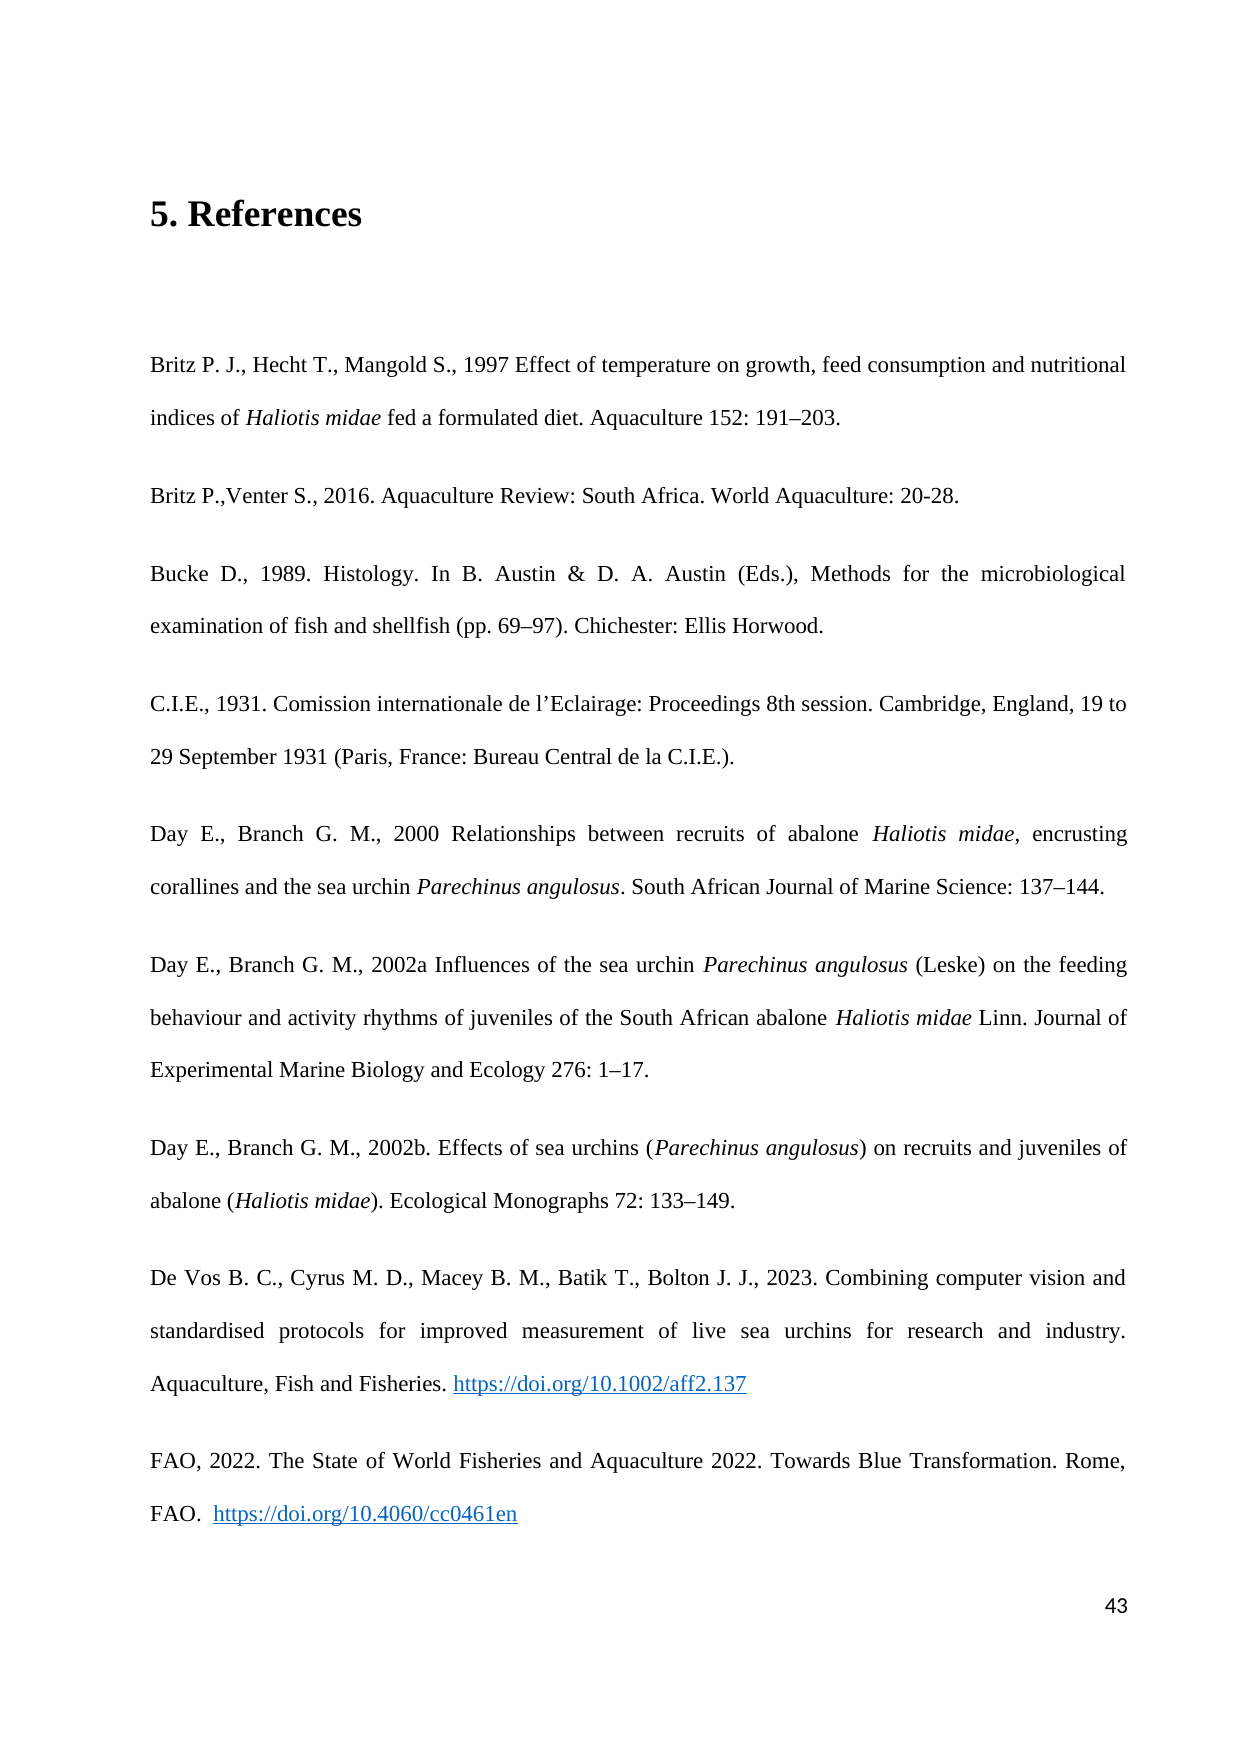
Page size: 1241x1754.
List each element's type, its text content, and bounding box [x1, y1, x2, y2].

text FAO, 2022. The State of World Fisheries and Aquaculture 2022. Towards Blue Transformation. Rome, FAO. https://doi.org/10.4060/cc0461en [150, 1447, 1128, 1527]
text Bucke D., 1989. Histology. In B. Austin & D. A. Austin (Eds.), Methods for the microbiological examination of fish and shellfish (pp. 69–97). Chichester: Ellis Horwood. [150, 559, 1128, 639]
text De Vos B. C., Cyrus M. D., Macey B. M., Batik T., Bolton J. J., 2023. Combining computer vision and standardised protocols for improved measurement of live sea urchins for research and industry. Aquaculture, Fish and Fisheries. https://doi.org/10.1002/aff2.137 [150, 1264, 1128, 1396]
text Day E., Branch G. M., 2000 Relationships between recruits of abalone Haliotis midae, encrusting corallines and the sea urchin Parechinus angulosus. South African Journal of Marine Science: 137–144. [150, 820, 1128, 899]
text Britz P. J., Hecht T., Mangold S., 1997 Effect of temperature on growth, feed consumption and nutritional indices of Haliotis midae fed a formulated diet. Aquaculture 152: 191–203. [150, 351, 1128, 431]
text Day E., Branch G. M., 2002a Influences of the sea urchin Parechinus angulosus (Leske) on the feeding behaviour and activity rhythms of juveniles of the South African abalone Haliotis midae Linn. Journal of Experimental Marine Biology and Ecology 276: 1–17. [150, 951, 1128, 1083]
text Britz P.,Venter S., 2016. Aquaculture Review: South Africa. World Aquaculture: 20-28. [150, 482, 1128, 508]
subtitle References [150, 192, 1128, 235]
text C.I.E., 1931. Comission internationale de l’Eclairage: Proceedings 8th session. Cambridge, England, 19 to 29 September 1931 (Paris, France: Bureau Central de la C.I.E.). [150, 690, 1128, 769]
text Day E., Branch G. M., 2002b. Effects of sea urchins (Parechinus angulosus) on recruits and juveniles of abalone (Haliotis midae). Ecological Monographs 72: 133–149. [150, 1134, 1128, 1213]
